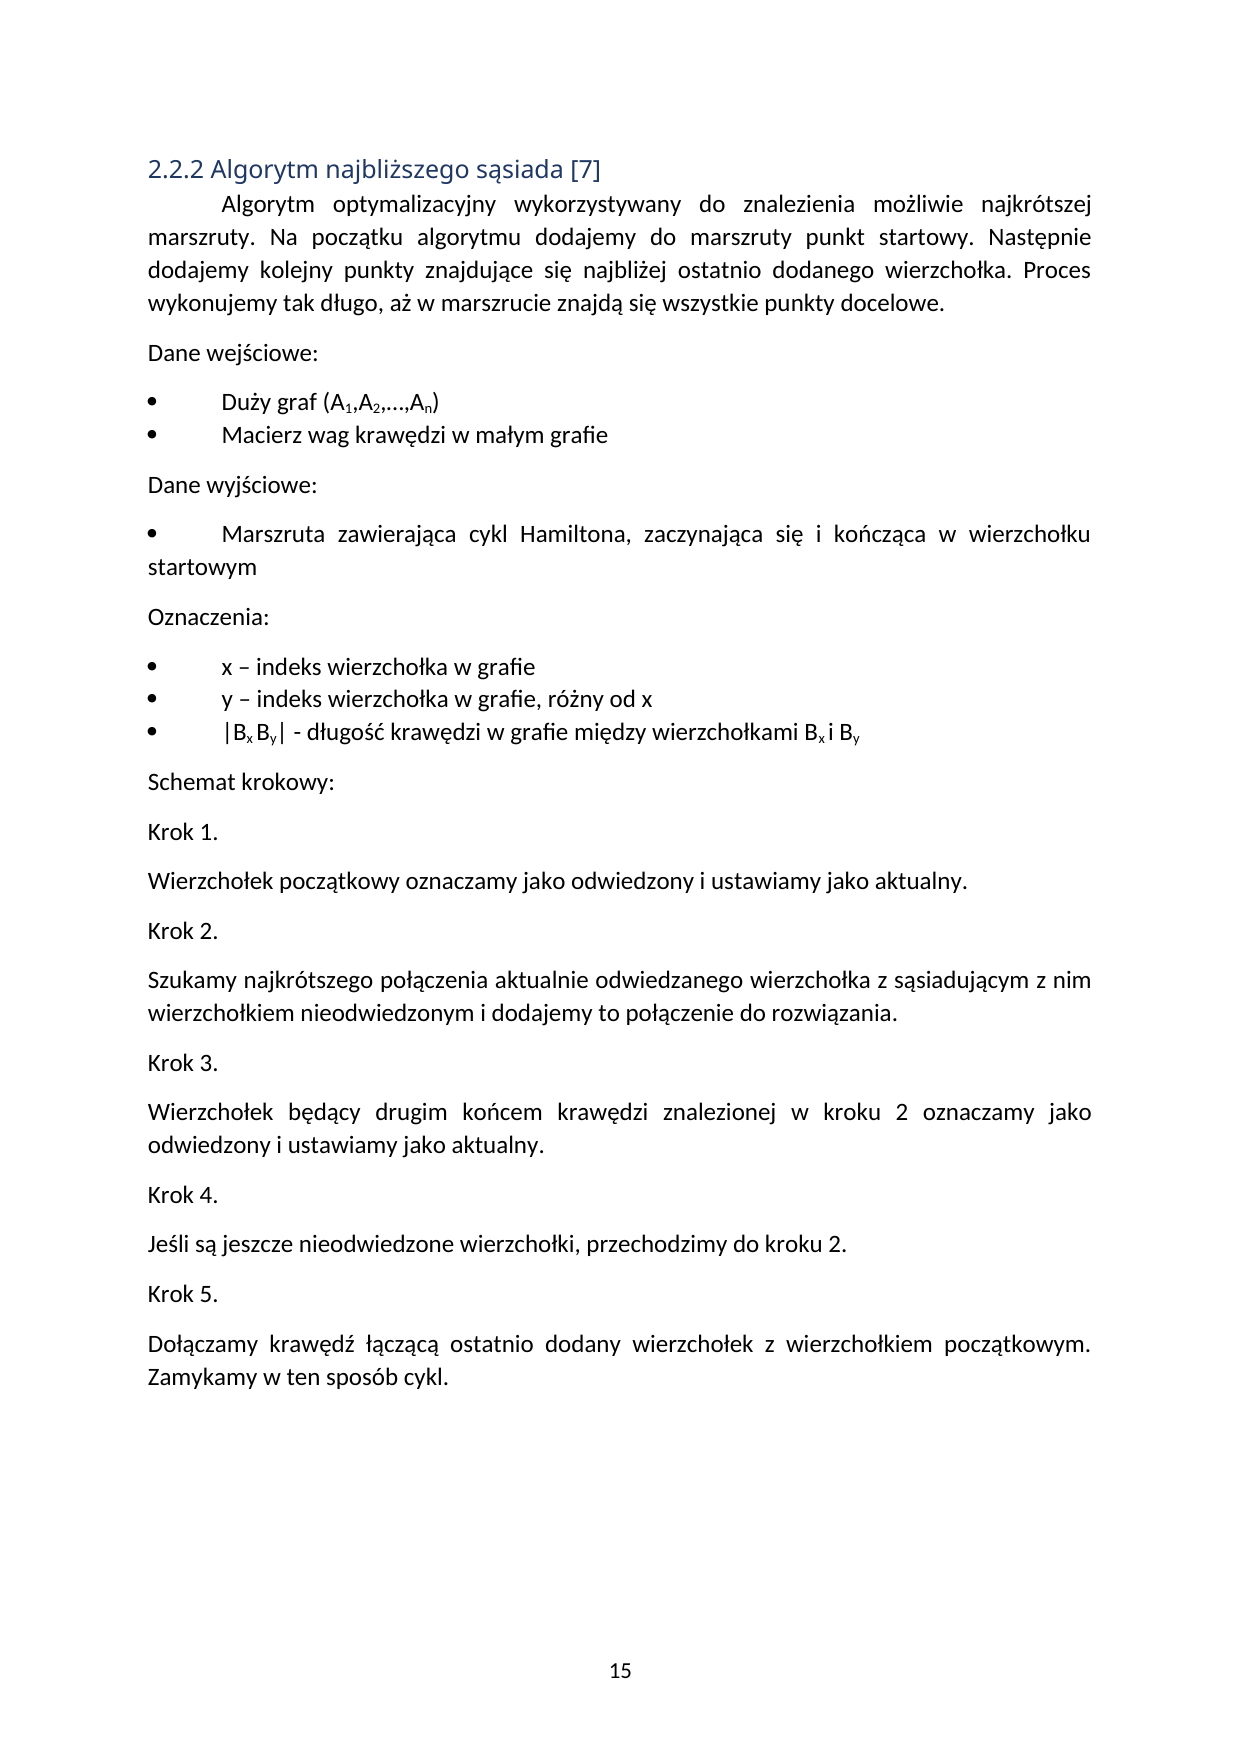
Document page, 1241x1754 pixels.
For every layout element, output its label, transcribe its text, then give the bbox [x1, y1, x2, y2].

text Jeśli są jeszcze nieodwiedzone wierzchołki, przechodzimy do kroku 2. [148, 1228, 1093, 1259]
list Macierz wag krawędzi w małym grafie [148, 419, 1093, 450]
text Dołączamy krawędź łączącą ostatnio dodany wierzchołek z wierzchołkiem początkowym. Zamykamy w ten sposób cykl. [148, 1328, 1093, 1391]
text Krok 3. [148, 1047, 1093, 1077]
text Krok 5. [148, 1278, 1093, 1309]
text Schemat krokowy: [148, 766, 1093, 797]
subtitle 2.2.2 Algorytm najbliższego sąsiada [7] [148, 152, 1093, 186]
list Marszruta zawierająca cykl Hamiltona, zaczynająca się i kończąca w wierzchołku startowym [148, 518, 1093, 582]
list |Bx By| - długość krawędzi w grafie między wierzchołkami Bx i By [148, 716, 1093, 747]
text Krok 4. [148, 1179, 1093, 1209]
list y – indeks wierzchołka w grafie, różny od x [148, 683, 1093, 714]
text Wierzchołek będący drugim końcem krawędzi znalezionej w kroku 2 oznaczamy jako odwiedzony i ustawiamy jako aktualny. [148, 1096, 1093, 1160]
text Krok 2. [148, 915, 1093, 945]
text Algorytm optymalizacyjny wykorzystywany do znalezienia możliwie najkrótszej marszruty. Na początku algorytmu dodajemy do marszruty punkt startowy. Następnie dodajemy kolejny punkty znajdujące się najbliżej ostatnio dodanego wierzchołka. Proces wykonujemy tak długo, aż w marszrucie znajdą się wszystkie punkty docelowe. [148, 188, 1093, 318]
text Dane wejściowe: [148, 337, 1093, 367]
list Duży graf (A1,A2,…,An) [148, 386, 1093, 417]
text Krok 1. [148, 816, 1093, 846]
text Oznaczenia: [148, 601, 1093, 632]
list x – indeks wierzchołka w grafie [148, 651, 1093, 681]
text Wierzchołek początkowy oznaczamy jako odwiedzony i ustawiamy jako aktualny. [148, 865, 1093, 896]
text Dane wyjściowe: [148, 469, 1093, 499]
text Szukamy najkrótszego połączenia aktualnie odwiedzanego wierzchołka z sąsiadującym z nim wierzchołkiem nieodwiedzonym i dodajemy to połączenie do rozwiązania. [148, 964, 1093, 1028]
